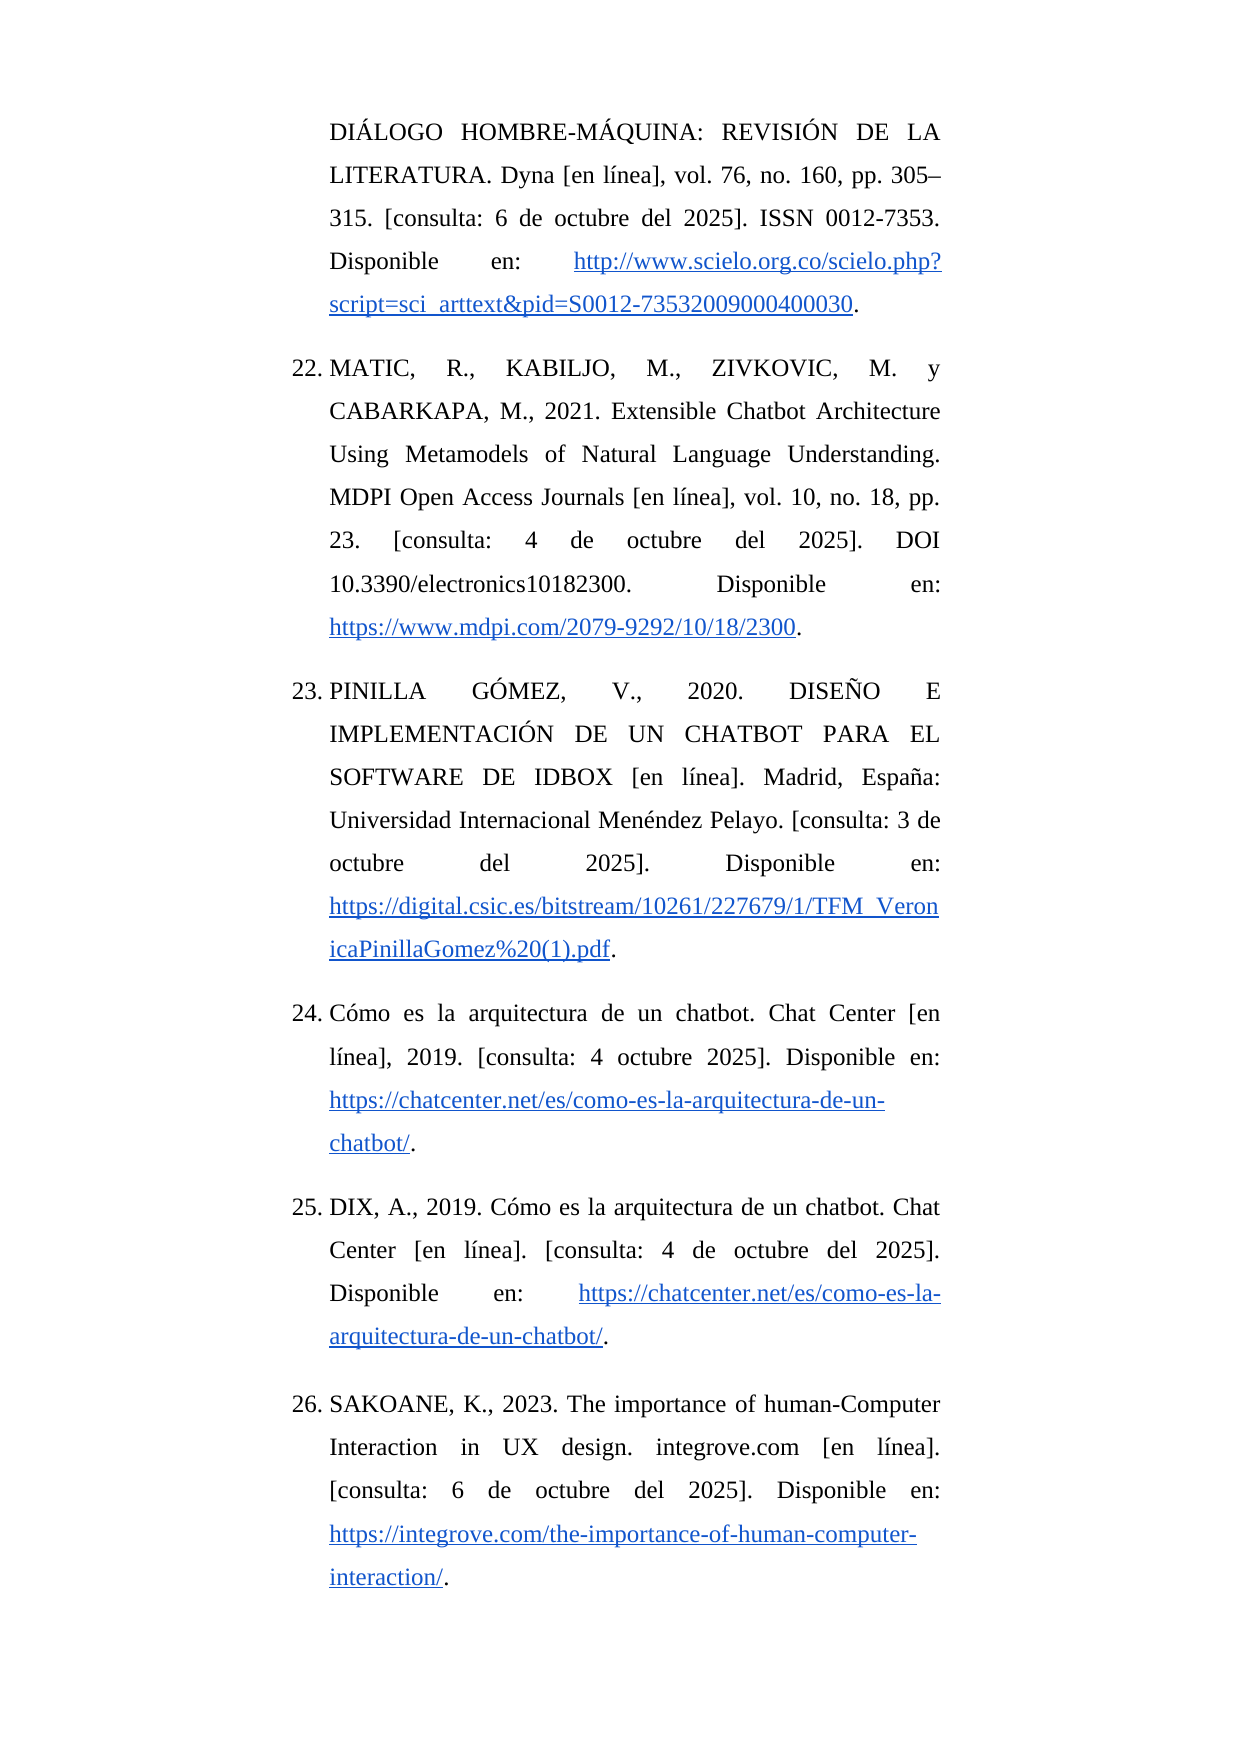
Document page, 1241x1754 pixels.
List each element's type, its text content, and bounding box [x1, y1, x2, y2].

list DIX, A., 2019. Cómo es la arquitectura de un chatbot. Chat Center [en línea]. [consulta: 4 de octubre del 2025]. Disponible en: https://chatcenter.net/es/como-es-la-arquitectura-de-un-chatbot/. [292, 1192, 941, 1350]
list Cómo es la arquitectura de un chatbot. Chat Center [en línea], 2019. [consulta: 4 octubre 2025]. Disponible en: https://chatcenter.net/es/como-es-la-arquitectura-de-un-chatbot/. [292, 998, 941, 1157]
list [292, 117, 941, 318]
list PINILLA GÓMEZ, V., 2020. DISEÑO E IMPLEMENTACIÓN DE UN CHATBOT PARA EL SOFTWARE DE IDBOX [en línea]. Madrid, España: Universidad Internacional Menéndez Pelayo. [consulta: 3 de octubre del 2025]. Disponible en: https://digital.csic.es/bitstream/10261/227679/1/TFM_VeronicaPinillaGomez%20(1).pdf. [292, 676, 941, 963]
list MATIC, R., KABILJO, M., ZIVKOVIC, M. y CABARKAPA, M., 2021. Extensible Chatbot Architecture Using Metamodels of Natural Language Understanding. MDPI Open Access Journals [en línea], vol. 10, no. 18, pp. 23. [consulta: 4 de octubre del 2025]. DOI 10.3390/electronics10182300. Disponible en: https://www.mdpi.com/2079-9292/10/18/2300. [292, 353, 941, 641]
list SAKOANE, K., 2023. The importance of human-Computer Interaction in UX design. integrove.com [en línea]. [consulta: 6 de octubre del 2025]. Disponible en: https://integrove.com/the-importance-of-human-computer-interaction/. [292, 1389, 941, 1591]
